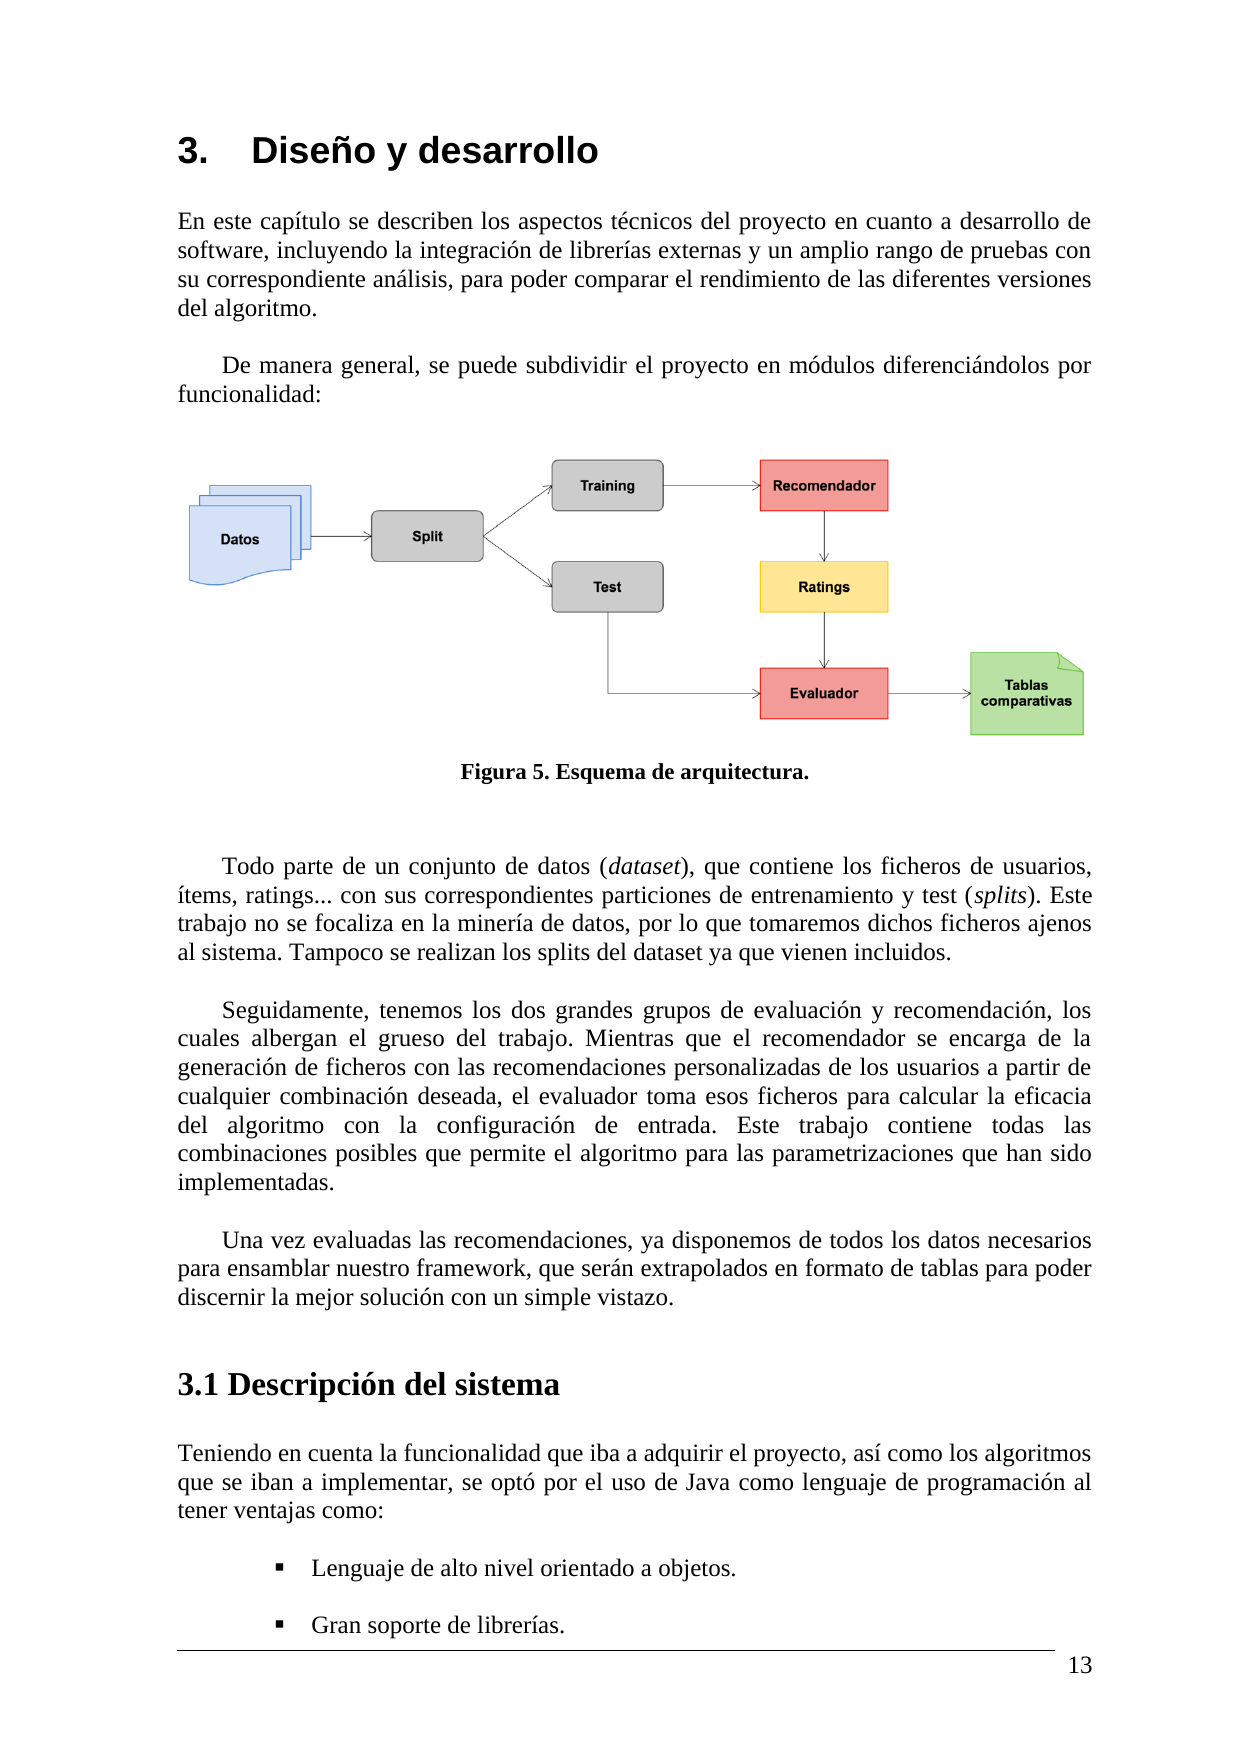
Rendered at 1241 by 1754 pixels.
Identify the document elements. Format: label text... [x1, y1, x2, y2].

text Todo parte de un conjunto de datos (dataset), que contiene los ficheros de usuarios, ítems, ratings... con sus correspondientes particiones de entrenamiento y test (splits). Este trabajo no se focaliza en la minería de datos, por lo que tomaremos dichos ficheros ajenos al sistema. Tampoco se realizan los splits del dataset ya que vienen incluidos. [177, 851, 1092, 966]
subtitle Descripción del sistema [177, 1365, 1092, 1403]
text Teniendo en cuenta la funcionalidad que iba a adquirir el proyecto, así como los algoritmos que se iban a implementar, se optó por el uso de Java como lenguaje de programación al tener ventajas como: [177, 1438, 1092, 1524]
picture [177, 436, 1093, 746]
text De manera general, se puede subdividir el proyecto en módulos diferenciándolos por funcionalidad: [177, 350, 1092, 408]
list Lenguaje de alto nivel orientado a objetos. [274, 1553, 1092, 1582]
text Seguidamente, tenemos los dos grandes grupos de evaluación y recomendación, los cuales albergan el grueso del trabajo. Mientras que el recomendador se encarga de la generación de ficheros con las recomendaciones personalizadas de los usuarios a partir de cualquier combinación deseada, el evaluador toma esos ficheros para calcular la eficacia del algoritmo con la configuración de entrada. Este trabajo contiene todas las combinaciones posibles que permite el algoritmo para las parametrizaciones que han sido implementadas. [177, 995, 1092, 1196]
list Gran soporte de librerías. [274, 1611, 1092, 1639]
text En este capítulo se describen los aspectos técnicos del proyecto en cuanto a desarrollo de software, incluyendo la integración de librerías externas y un amplio rango de pruebas con su correspondiente análisis, para poder comparar el rendimiento de las diferentes versiones del algoritmo. [177, 206, 1092, 321]
subtitle Diseño y desarrollo [177, 128, 1063, 171]
text Una vez evaluadas las recomendaciones, ya disponemos de todos los datos necesarios para ensamblar nuestro framework, que serán extrapolados en formato de tablas para poder discernir la mejor solución con un simple vistazo. [177, 1225, 1092, 1311]
